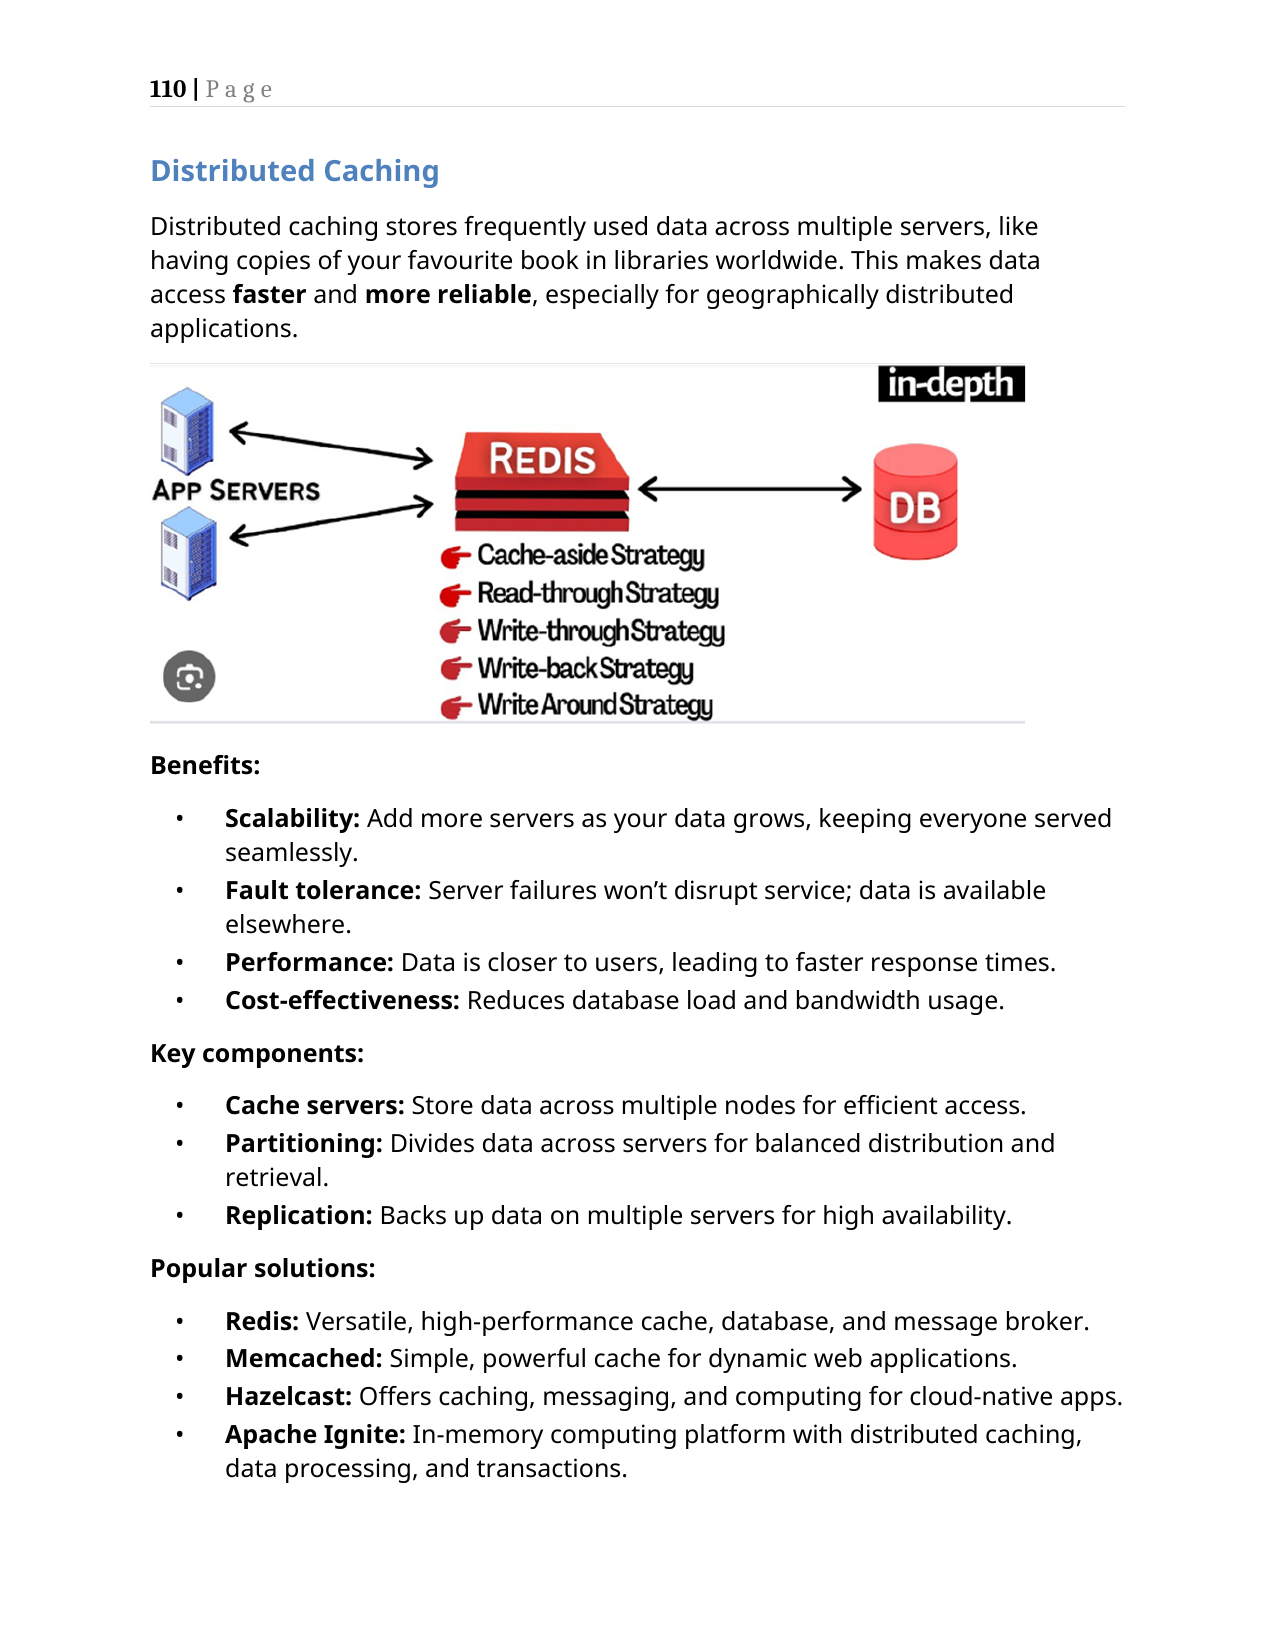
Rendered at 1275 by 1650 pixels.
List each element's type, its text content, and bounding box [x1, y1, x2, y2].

list Performance: Data is closer to users, leading to faster response times. [175, 944, 1125, 979]
list Partitioning: Divides data across servers for balanced distribution and retrieval. [175, 1126, 1125, 1194]
text Distributed caching stores frequently used data across multiple servers, like having copies of your favourite book in libraries worldwide. This makes data access faster and more reliable, especially for geographically distributed applications. [150, 208, 1125, 345]
text Benefits: [150, 748, 1125, 782]
list Scalability: Add more servers as your data grows, keeping everyone served seamlessly. [175, 801, 1125, 869]
text Key components: [150, 1035, 1125, 1069]
list Redis: Versatile, high-performance cache, database, and message broker. [175, 1303, 1125, 1337]
list Memcached: Simple, powerful cache for dynamic web applications. [175, 1341, 1125, 1375]
text Popular solutions: [150, 1251, 1125, 1284]
list Fault tolerance: Server failures won’t disrupt service; data is available elsewhere. [175, 873, 1125, 941]
picture [150, 363, 1025, 730]
subtitle Distributed Caching [150, 150, 1125, 190]
list Cost-effectiveness: Reduces database load and bandwidth usage. [175, 982, 1125, 1016]
list Hazelcast: Offers caching, messaging, and computing for cloud-native apps. [175, 1379, 1125, 1413]
list Cache servers: Store data across multiple nodes for efficient access. [175, 1088, 1125, 1122]
list Replication: Backs up data on multiple servers for high availability. [175, 1198, 1125, 1232]
list Apache Ignite: In-memory computing platform with distributed caching, data processing, and transactions. [175, 1417, 1125, 1485]
